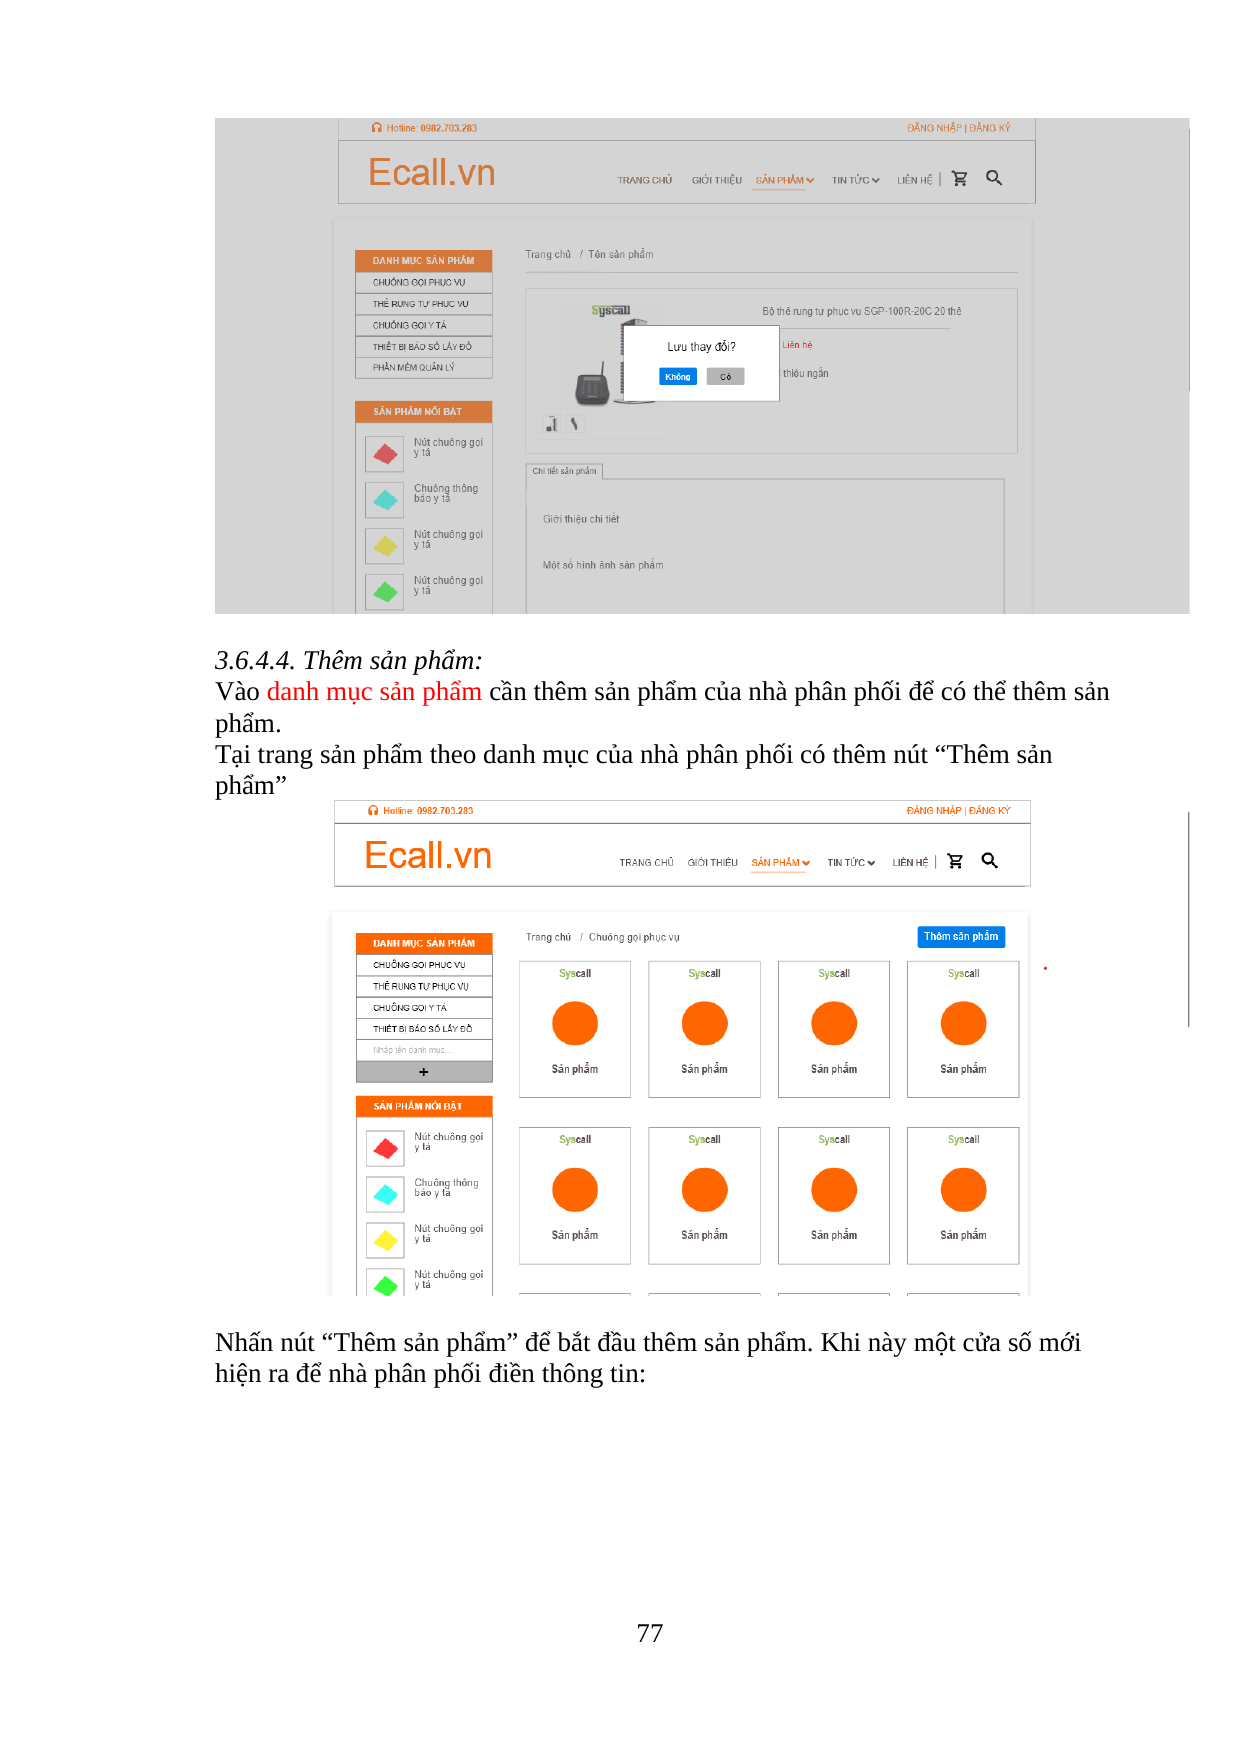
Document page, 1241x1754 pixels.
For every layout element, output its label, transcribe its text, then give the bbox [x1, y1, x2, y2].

picture [214, 118, 1190, 614]
picture [214, 800, 1190, 1296]
text Nhấn nút “Thêm sản phẩm” để bắt đầu thêm sản phẩm. Khi này một cửa số mới hiện ra để nhà phân phối điền thông tin: [215, 1326, 1122, 1389]
text Vào danh mục sản phẩm cần thêm sản phẩm của nhà phân phối để có thể thêm sản phẩm. [215, 676, 1122, 738]
text Tại trang sản phẩm theo danh mục của nhà phân phối có thêm nút “Thêm sản phẩm” [215, 738, 1122, 800]
text 3.6.4.4. Thêm sản phẩm: [215, 644, 1122, 676]
